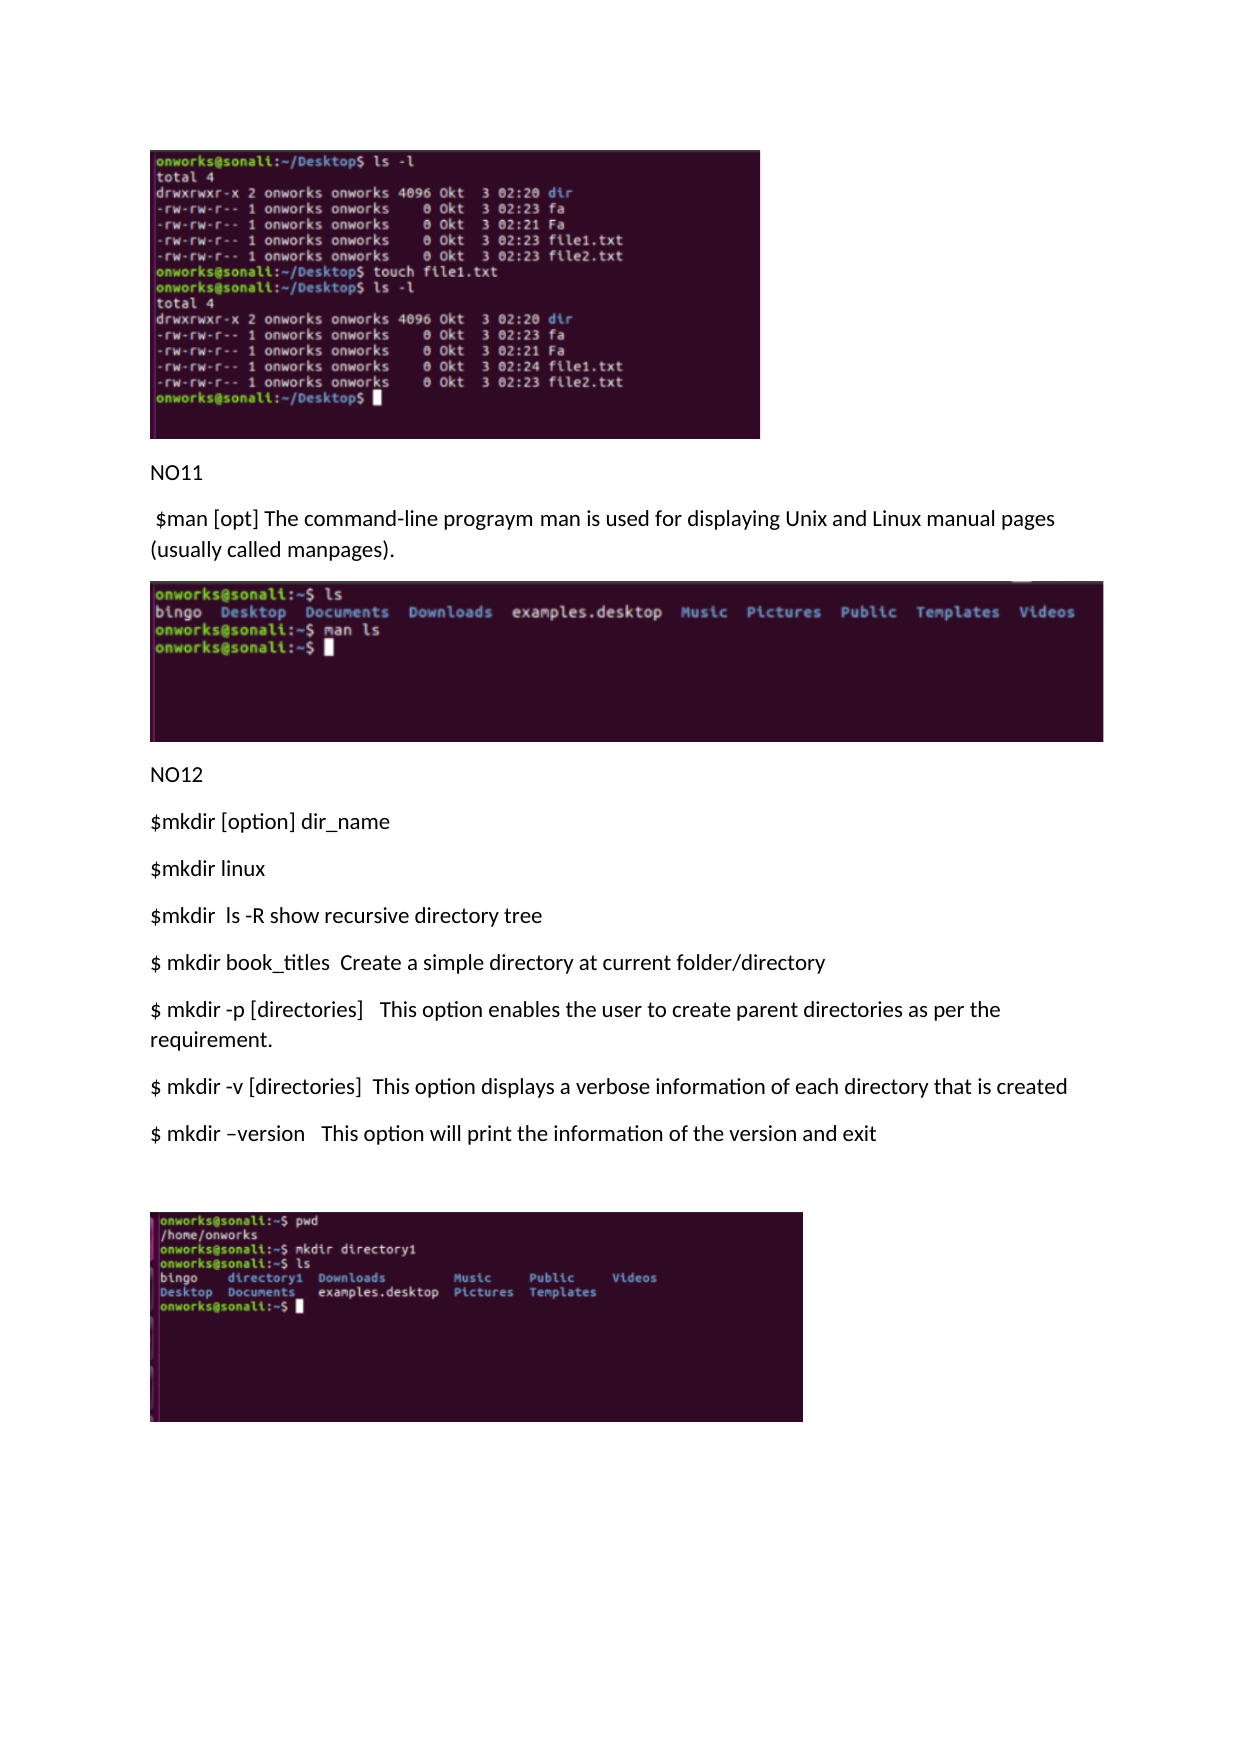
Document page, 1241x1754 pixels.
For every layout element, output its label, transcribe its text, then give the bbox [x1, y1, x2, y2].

text $mkdir linux [150, 854, 1090, 882]
picture [150, 150, 761, 439]
text $mkdir [option] dir_name [150, 807, 1090, 835]
text NO12 [150, 760, 1090, 788]
text $ mkdir -p [directories] This option enables the user to create parent directories as per the requirement. [150, 995, 1090, 1053]
picture [150, 1212, 803, 1422]
text $ mkdir book_titles Create a simple directory at current folder/directory [150, 948, 1090, 976]
text $ mkdir –version This option will print the information of the version and exit [150, 1119, 1090, 1147]
text $ mkdir -v [directories] This option displays a verbose information of each directory that is created [150, 1072, 1090, 1100]
text $man [opt] The command-line prograym man is used for displaying Unix and Linux manual pages (usually called manpages). [150, 504, 1090, 563]
picture [150, 581, 1104, 742]
text $mkdir ls -R show recursive directory tree [150, 901, 1090, 929]
text NO11 [150, 458, 1090, 486]
